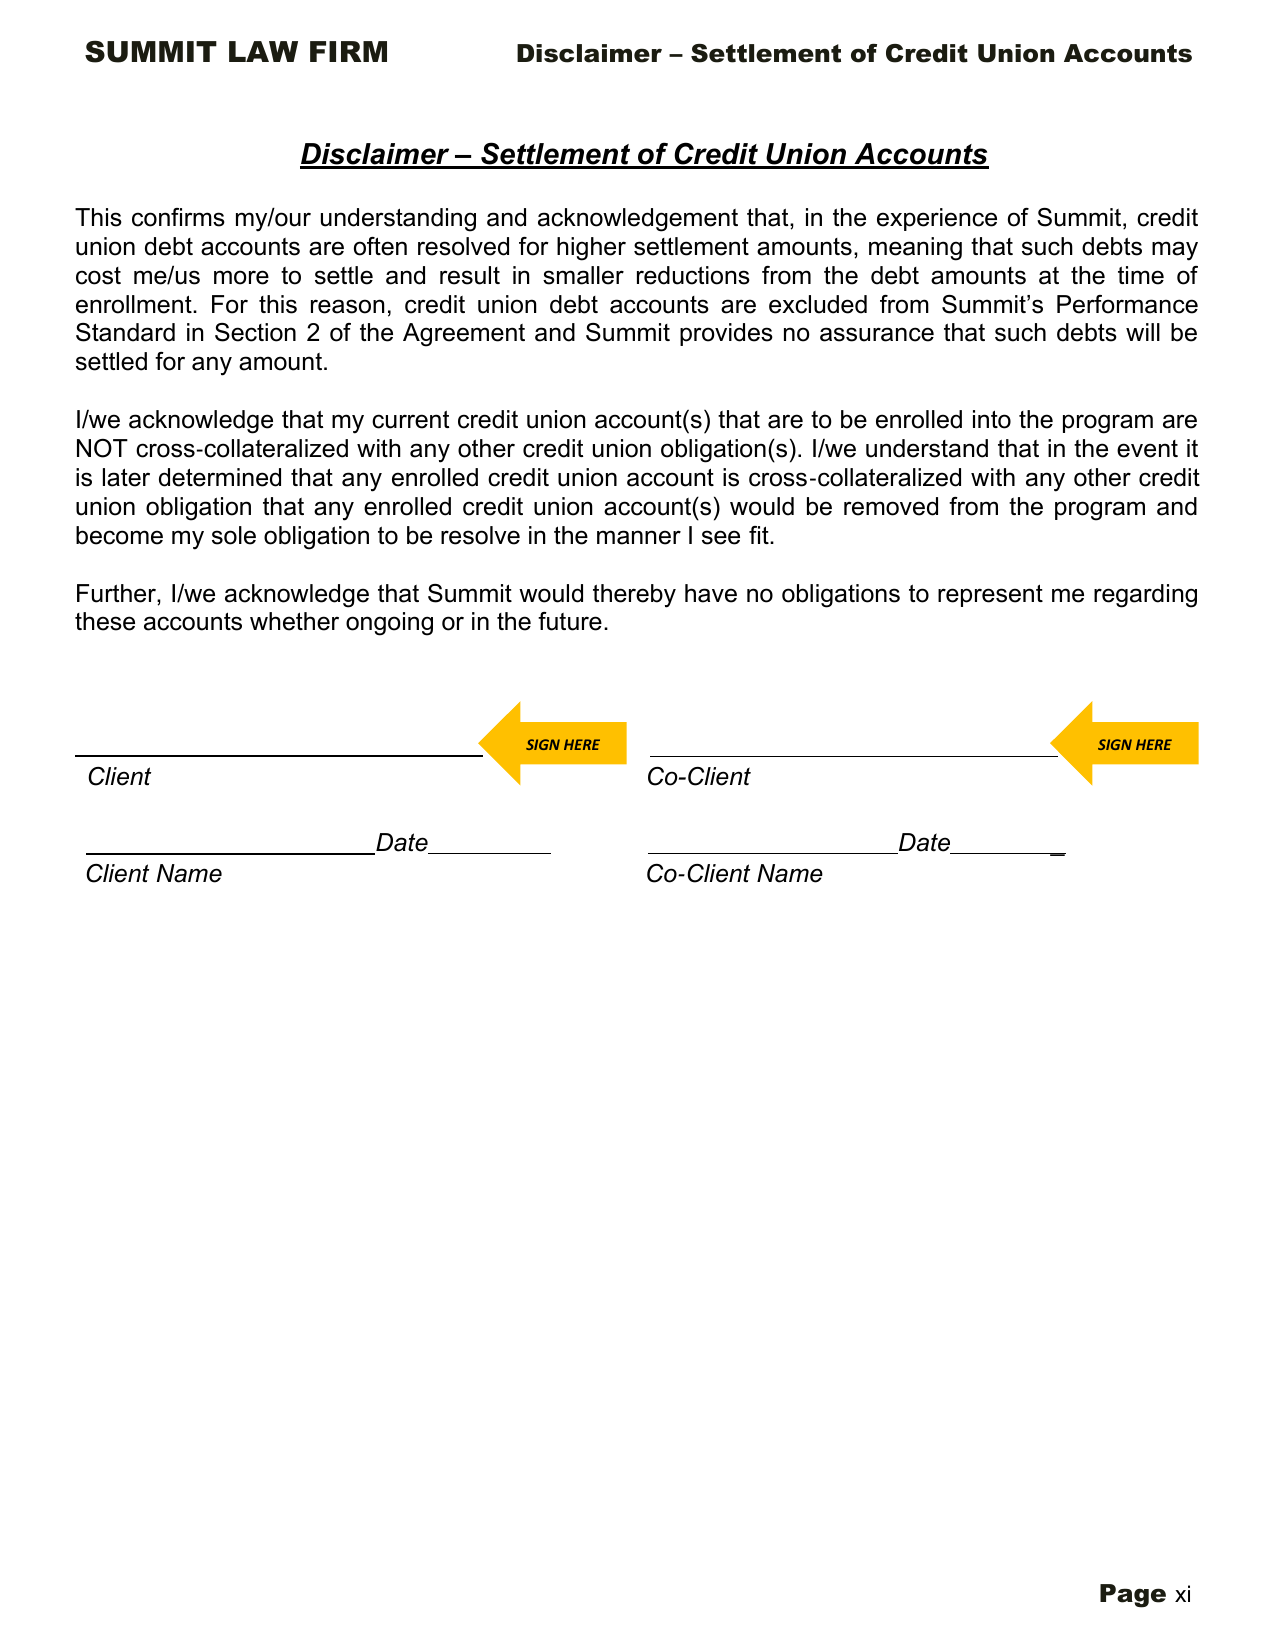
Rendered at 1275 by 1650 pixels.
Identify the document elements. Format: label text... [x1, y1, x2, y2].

text Client Name Co‐Client Name [84, 857, 1242, 888]
text This confirms my/our understanding and acknowledgement that, in the experience of Summit, credit union debt accounts are often resolved for higher settlement amounts, meaning that such debts may cost me/us more to settle and result in smaller reductions from the debt amounts at the time of enrollment. For this reason, credit union debt accounts are excluded from Summit’s Performance Standard in Section 2 of the Agreement and Summit provides no assurance that such debts will be settled for any amount. [75, 203, 1200, 376]
text Date Date _ [86, 829, 1242, 857]
text I/we acknowledge that my current credit union account(s) that are to be enrolled into the program are NOT cross‐collateralized with any other credit union obligation(s). I/we understand that in the event it is later determined that any enrolled credit union account is cross‐collateralized with any other credit union obligation that any enrolled credit union account(s) would be removed from the program and become my sole obligation to be resolve in the manner I see fit. [75, 405, 1200, 549]
text Further, I/we acknowledge that Summit would thereby have no obligations to represent me regarding these accounts whether ongoing or in the future. [75, 579, 1200, 636]
text Disclaimer – Settlement of Credit Union Accounts [299, 137, 1242, 170]
